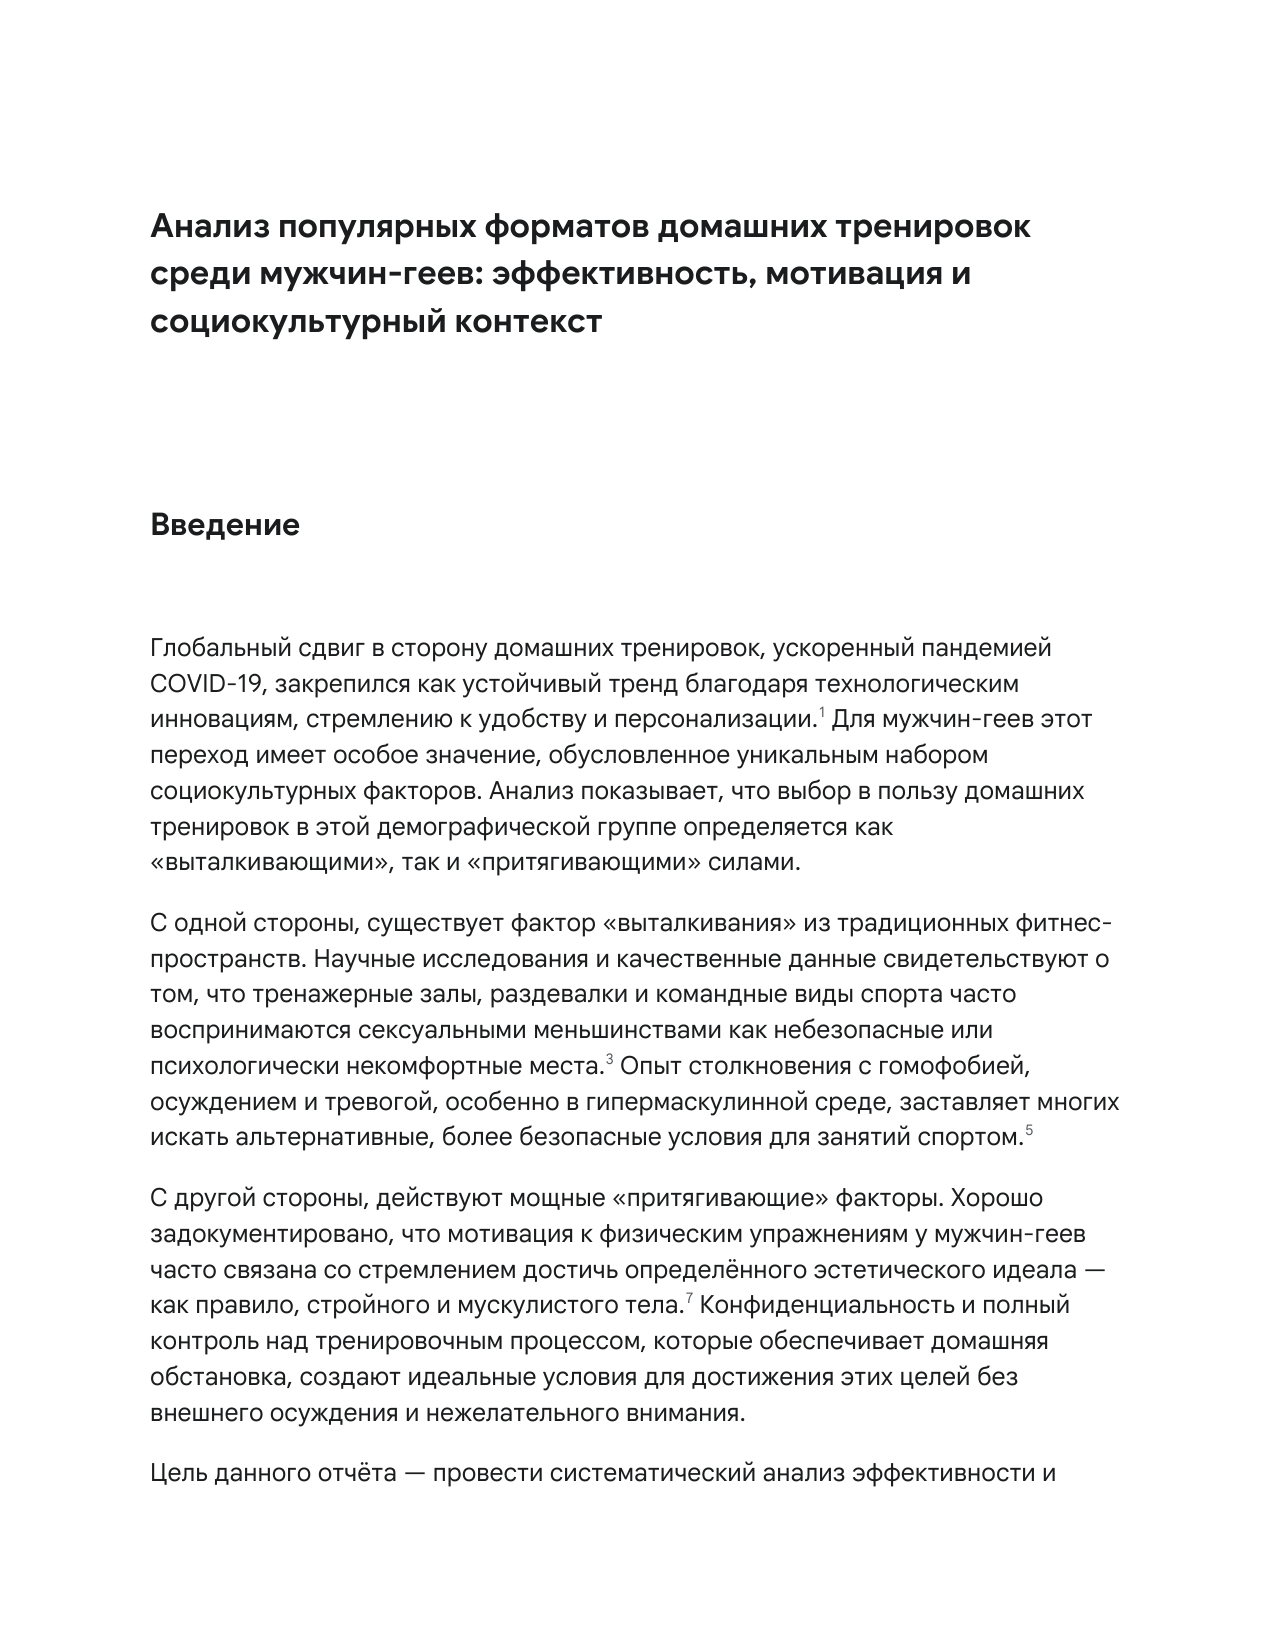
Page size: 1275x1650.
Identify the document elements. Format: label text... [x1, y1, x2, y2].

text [150, 1457, 1125, 1489]
text С другой стороны, действуют мощные «притягивающие» факторы. Хорошо задокументировано, что мотивация к физическим упражнениям у мужчин-геев часто связана со стремлением достичь определённого эстетического идеала — как правило, стройного и мускулистого тела.7 Конфиденциальность и полный контроль над тренировочным процессом, которые обеспечивает домашняя обстановка, создают идеальные условия для достижения этих целей без внешнего осуждения и нежелательного внимания. [150, 1182, 1125, 1428]
subtitle Введение [150, 506, 1125, 545]
subtitle Анализ популярных форматов домашних тренировок среди мужчин-геев: эффективность, мотивация и социокультурный контекст [150, 205, 1125, 342]
text С одной стороны, существует фактор «выталкивания» из традиционных фитнес-пространств. Научные исследования и качественные данные свидетельствуют о том, что тренажерные залы, раздевалки и командные виды спорта часто воспринимаются сексуальными меньшинствами как небезопасные или психологически некомфортные места.3 Опыт столкновения с гомофобией, осуждением и тревогой, особенно в гипермаскулинной среде, заставляет многих искать альтернативные, более безопасные условия для занятий спортом.5 [150, 907, 1125, 1153]
text Глобальный сдвиг в сторону домашних тренировок, ускоренный пандемией COVID-19, закрепился как устойчивый тренд благодаря технологическим инновациям, стремлению к удобству и персонализации.1 Для мужчин-геев этот переход имеет особое значение, обусловленное уникальным набором социокультурных факторов. Анализ показывает, что выбор в пользу домашних тренировок в этой демографической группе определяется как «выталкивающими», так и «притягивающими» силами. [150, 632, 1125, 878]
